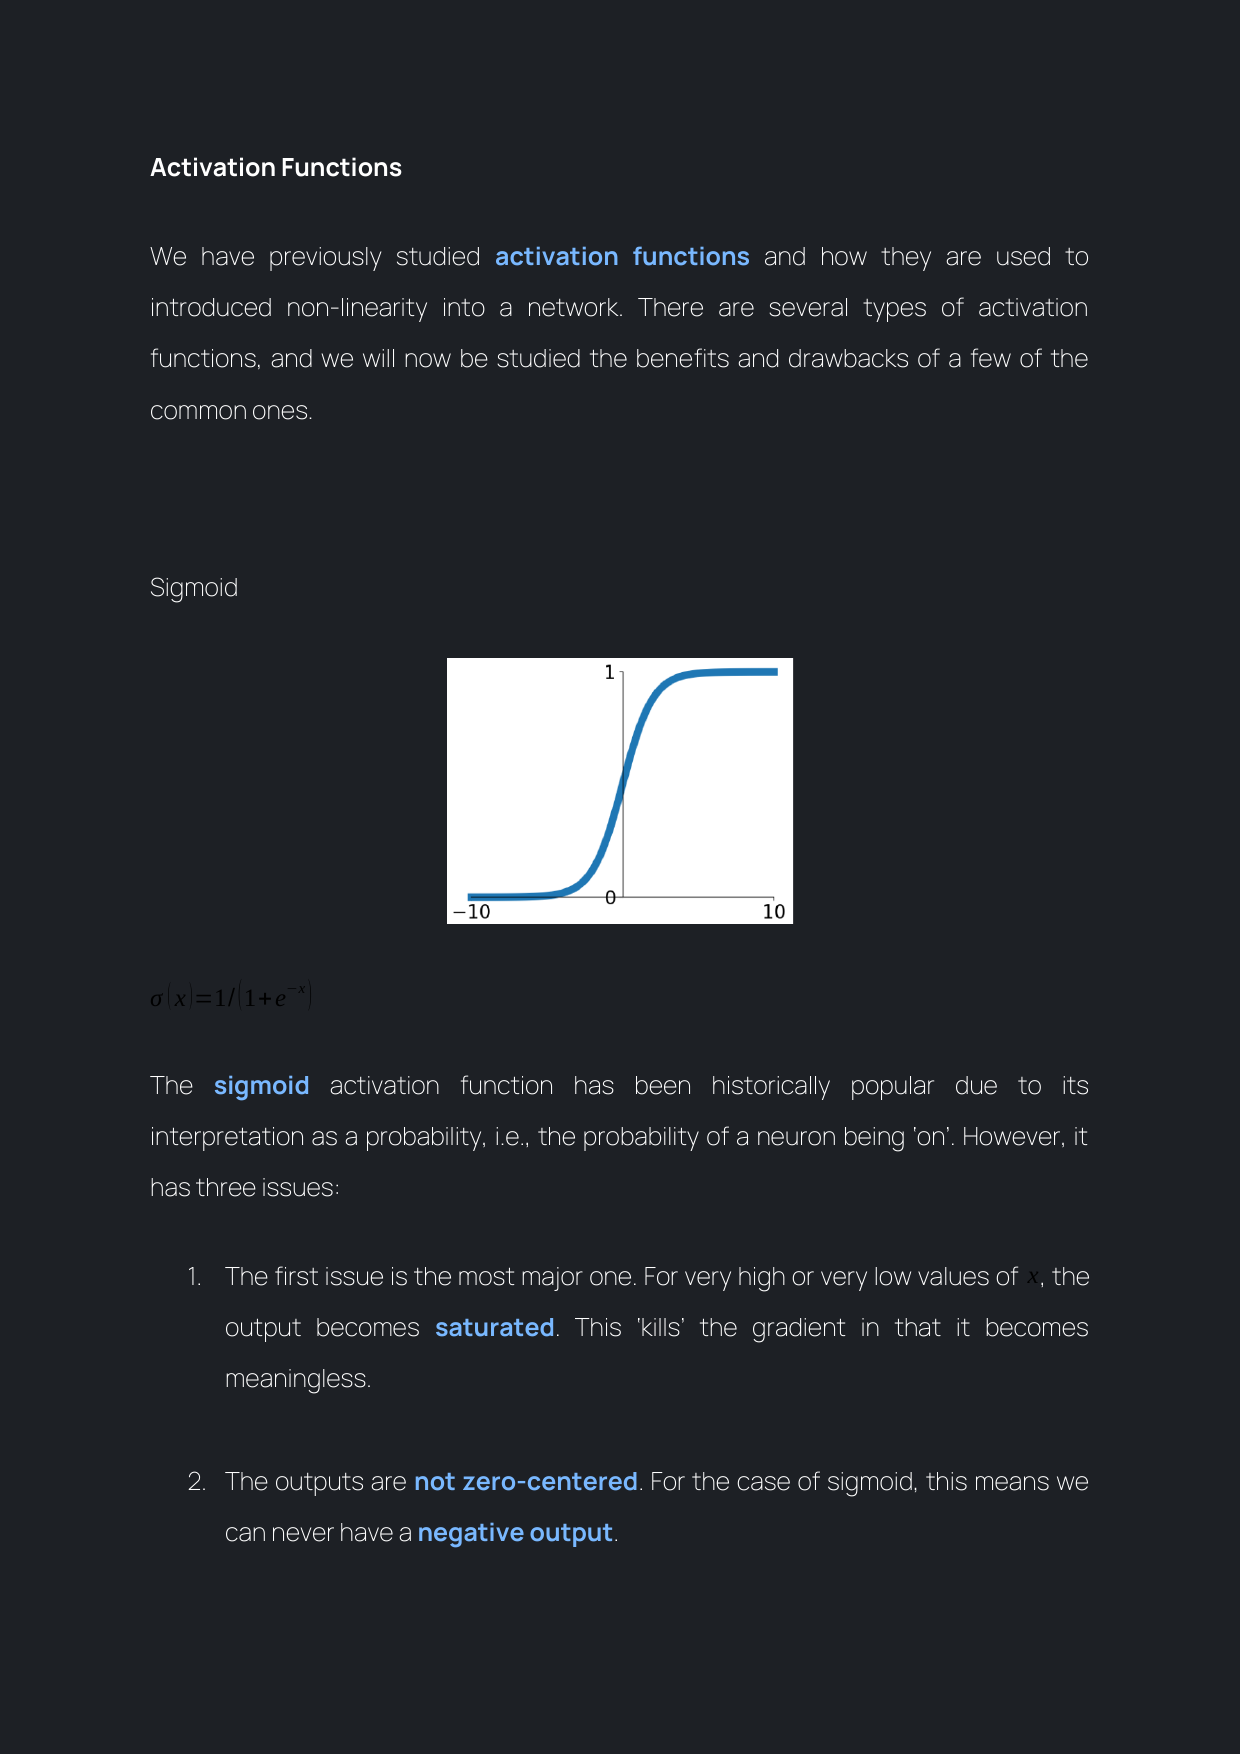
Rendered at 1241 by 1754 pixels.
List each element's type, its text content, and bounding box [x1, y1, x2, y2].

list The first issue is the most major one. For very high or very low values of , the output becomes saturated. This ‘kills’ the gradient in that it becomes meaningless. [187, 1259, 1090, 1395]
subtitle Sigmoid [150, 570, 1090, 604]
text We have previously studied activation functions and how they are used to introduced non-linearity into a network. There are several types of activation functions, and we will now be studied the benefits and drawbacks of a few of the common ones. [150, 239, 1090, 427]
picture [447, 658, 794, 924]
subtitle Activation Functions [150, 150, 1090, 184]
text The sigmoid activation function has been historically popular due to its interpretation as a probability, i.e., the probability of a neuron being ‘on’. However, it has three issues: [150, 1067, 1090, 1204]
list The outputs are not zero-centered. For the case of sigmoid, this means we can never have a negative output. [187, 1464, 1090, 1549]
